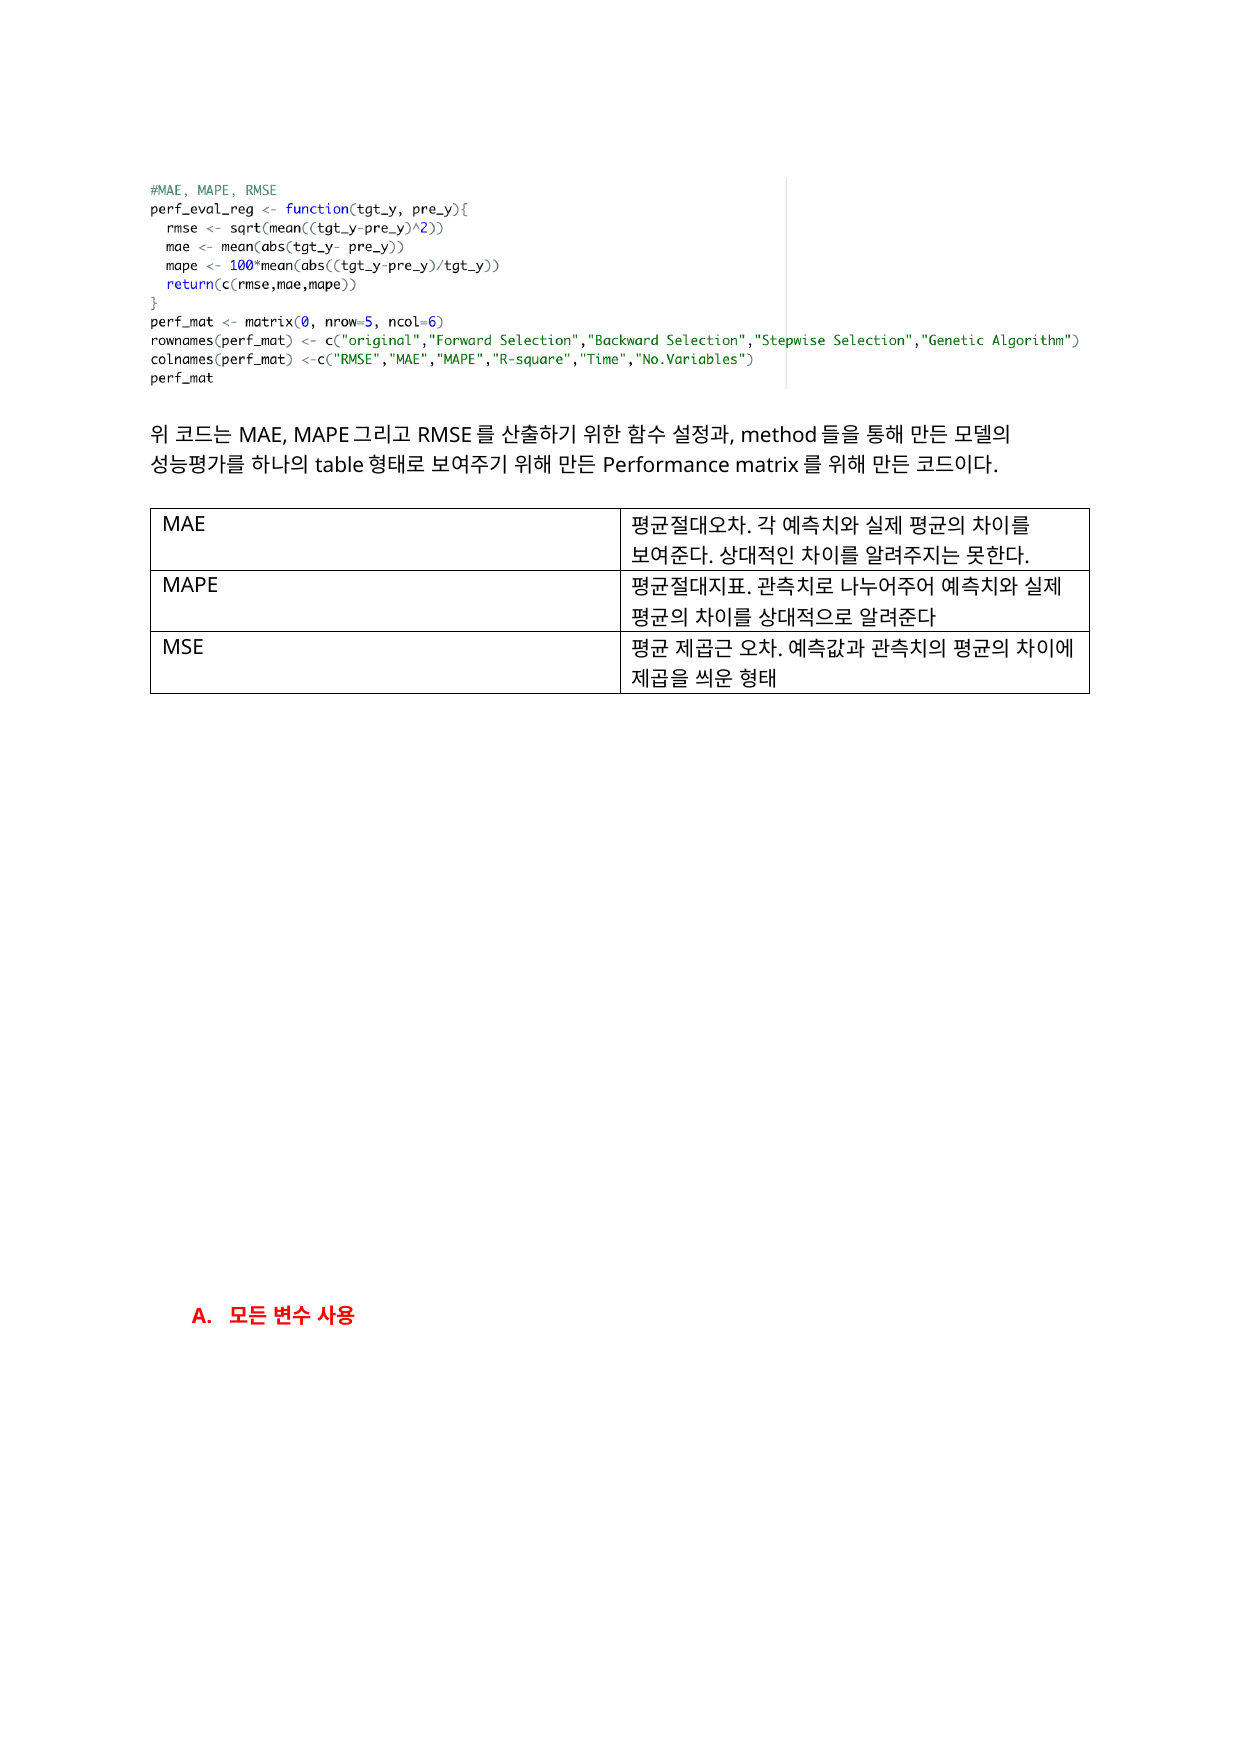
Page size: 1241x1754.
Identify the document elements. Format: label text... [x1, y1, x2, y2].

table_header 평균절대오차. 각 예측치와 실제 평균의 차이를 보여준다. 상대적인 차이를 알려주지는 못한다. [621, 509, 1089, 569]
table_cell 평균절대지표. 관측치로 나누어주어 예측치와 실제 평균의 차이를 상대적으로 알려준다 [621, 571, 1089, 631]
table_cell 평균 제곱근 오차. 예측값과 관측치의 평균의 차이에 제곱을 씌운 형태 [621, 632, 1089, 693]
table_header MAE [151, 509, 620, 569]
table_cell MSE [151, 632, 620, 693]
picture [150, 177, 1091, 389]
table_cell MAPE [151, 571, 620, 631]
text 위 코드는 MAE, MAPE그리고 RMSE를 산출하기 위한 함수 설정과, method들을 통해 만든 모델의 성능평가를 하나의 table형태로 보여주기 위해 만든 Performance matrix를 위해 만든 코드이다. [150, 418, 1090, 479]
list 모든 변수 사용 [192, 1299, 1090, 1329]
